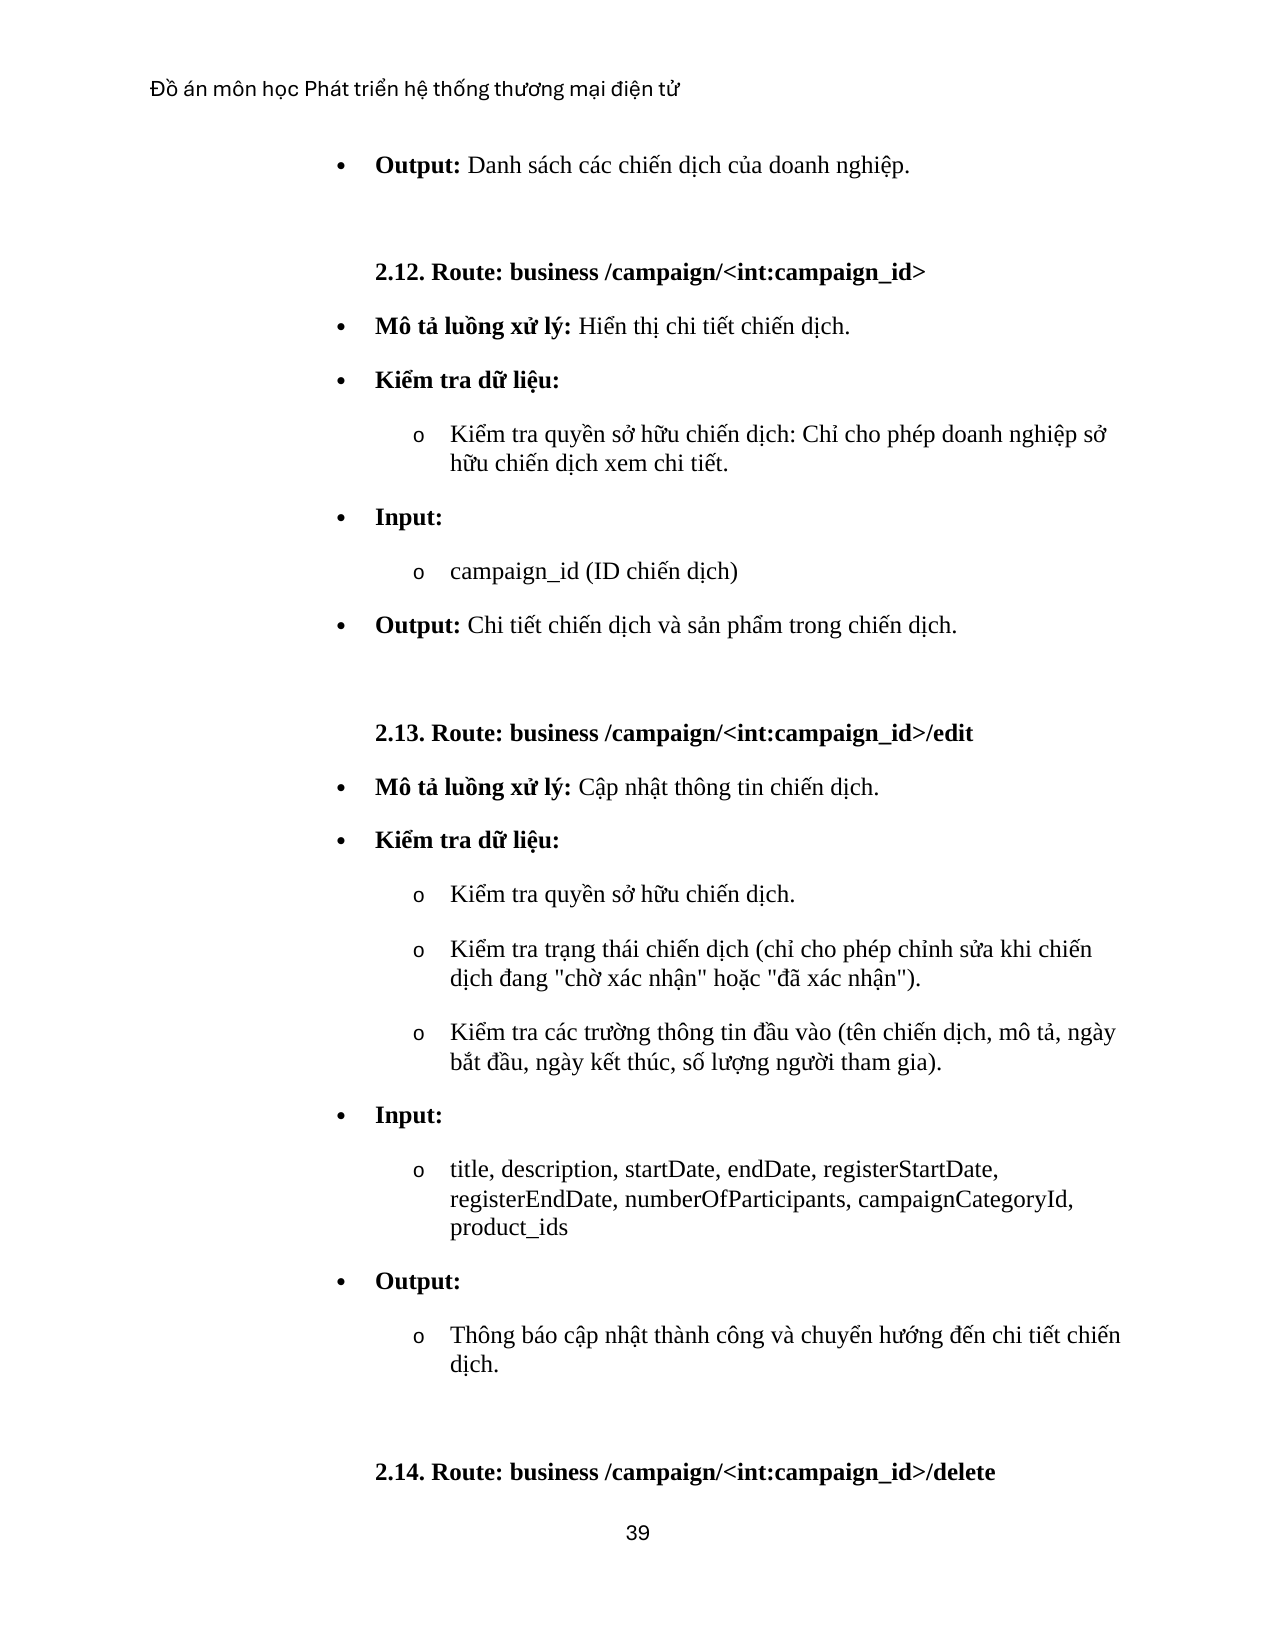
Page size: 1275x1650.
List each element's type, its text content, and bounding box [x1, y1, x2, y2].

list Kiểm tra các trường thông tin đầu vào (tên chiến dịch, mô tả, ngày bắt đầu, ngày kết thúc, số lượng người tham gia). [412, 1017, 1125, 1075]
list Kiểm tra dữ liệu: [337, 825, 1125, 854]
text 2.14. Route: business /campaign/<int:campaign_id>/delete [375, 1457, 1125, 1486]
list Mô tả luồng xử lý: Cập nhật thông tin chiến dịch. [337, 772, 1125, 800]
list Input: [337, 1100, 1125, 1129]
text 2.13. Route: business /campaign/<int:campaign_id>/edit [375, 718, 1125, 747]
list Kiểm tra trạng thái chiến dịch (chỉ cho phép chỉnh sửa khi chiến dịch đang "chờ xác nhận" hoặc "đã xác nhận"). [412, 934, 1125, 992]
list Output: Danh sách các chiến dịch của doanh nghiệp. [337, 150, 1125, 179]
list campaign_id (ID chiến dịch) [412, 556, 1125, 585]
list Thông báo cập nhật thành công và chuyển hướng đến chi tiết chiến dịch. [412, 1320, 1125, 1378]
list Kiểm tra quyền sở hữu chiến dịch. [412, 879, 1125, 909]
list Output: [337, 1266, 1125, 1295]
list title, description, startDate, endDate, registerStartDate, registerEndDate, numberOfParticipants, campaignCategoryId, product_ids [412, 1154, 1125, 1241]
list Output: Chi tiết chiến dịch và sản phẩm trong chiến dịch. [337, 610, 1125, 639]
list Mô tả luồng xử lý: Hiển thị chi tiết chiến dịch. [337, 311, 1125, 340]
list Kiểm tra quyền sở hữu chiến dịch: Chỉ cho phép doanh nghiệp sở hữu chiến dịch xem chi tiết. [412, 419, 1125, 477]
text 2.12. Route: business /campaign/<int:campaign_id> [375, 257, 1125, 286]
list Input: [337, 502, 1125, 531]
list Kiểm tra dữ liệu: [337, 365, 1125, 394]
